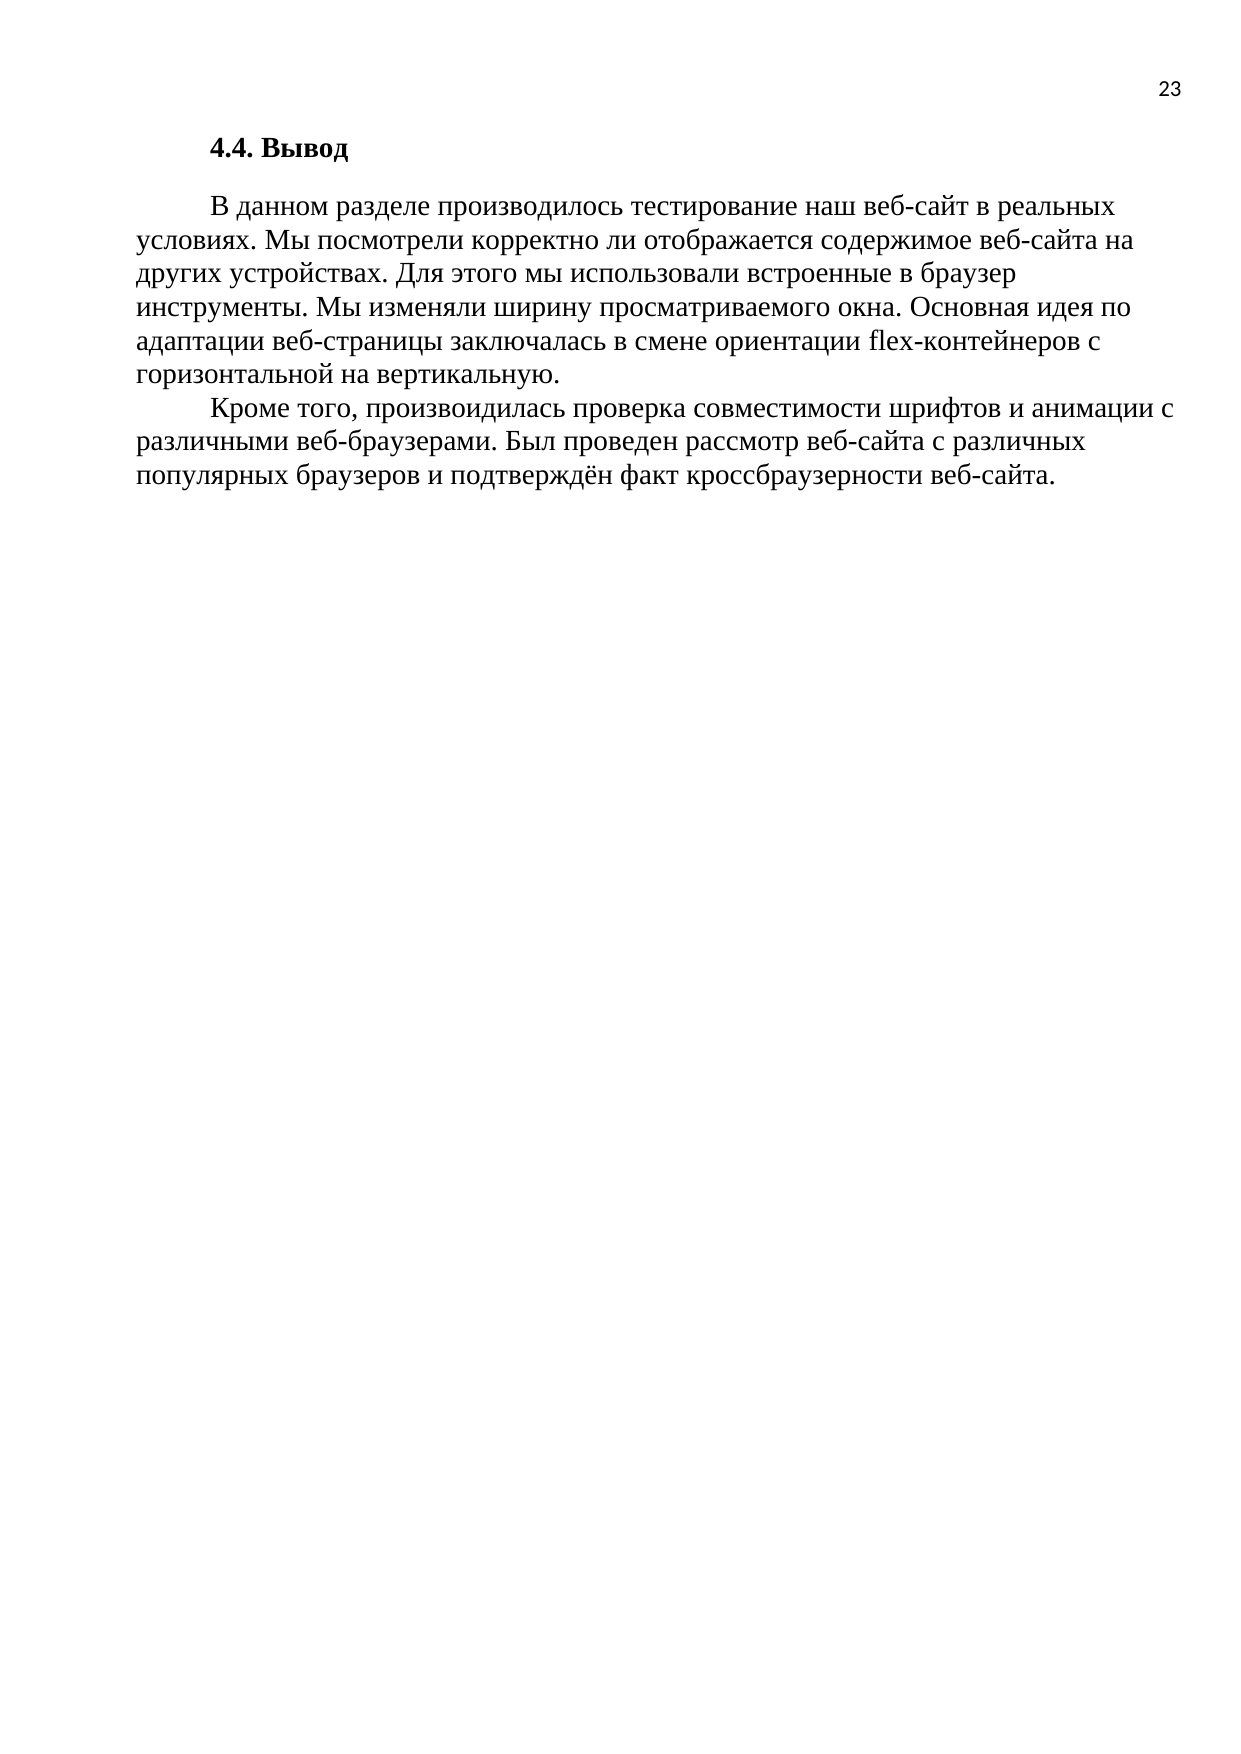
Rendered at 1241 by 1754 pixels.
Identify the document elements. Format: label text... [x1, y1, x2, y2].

text В данном разделе производилось тестирование наш веб-сайт в реальных условиях. Мы посмотрели корректно ли отображается содержимое веб-сайта на других устройствах. Для этого мы использовали встроенные в браузер инструменты. Мы изменяли ширину просматриваемого окна. Основная идея по адаптации веб-страницы заключалась в смене ориентации flex-контейнеров с горизонтальной на вертикальную. [136, 188, 1181, 390]
text Кроме того, произвоидилась проверка совместимости шрифтов и анимации с различными веб-браузерами. Был проведен рассмотр веб-сайта с различных популярных браузеров и подтверждён факт кроссбраузерности веб-сайта. [136, 390, 1181, 490]
subtitle 4.4. Вывод [136, 130, 1181, 163]
